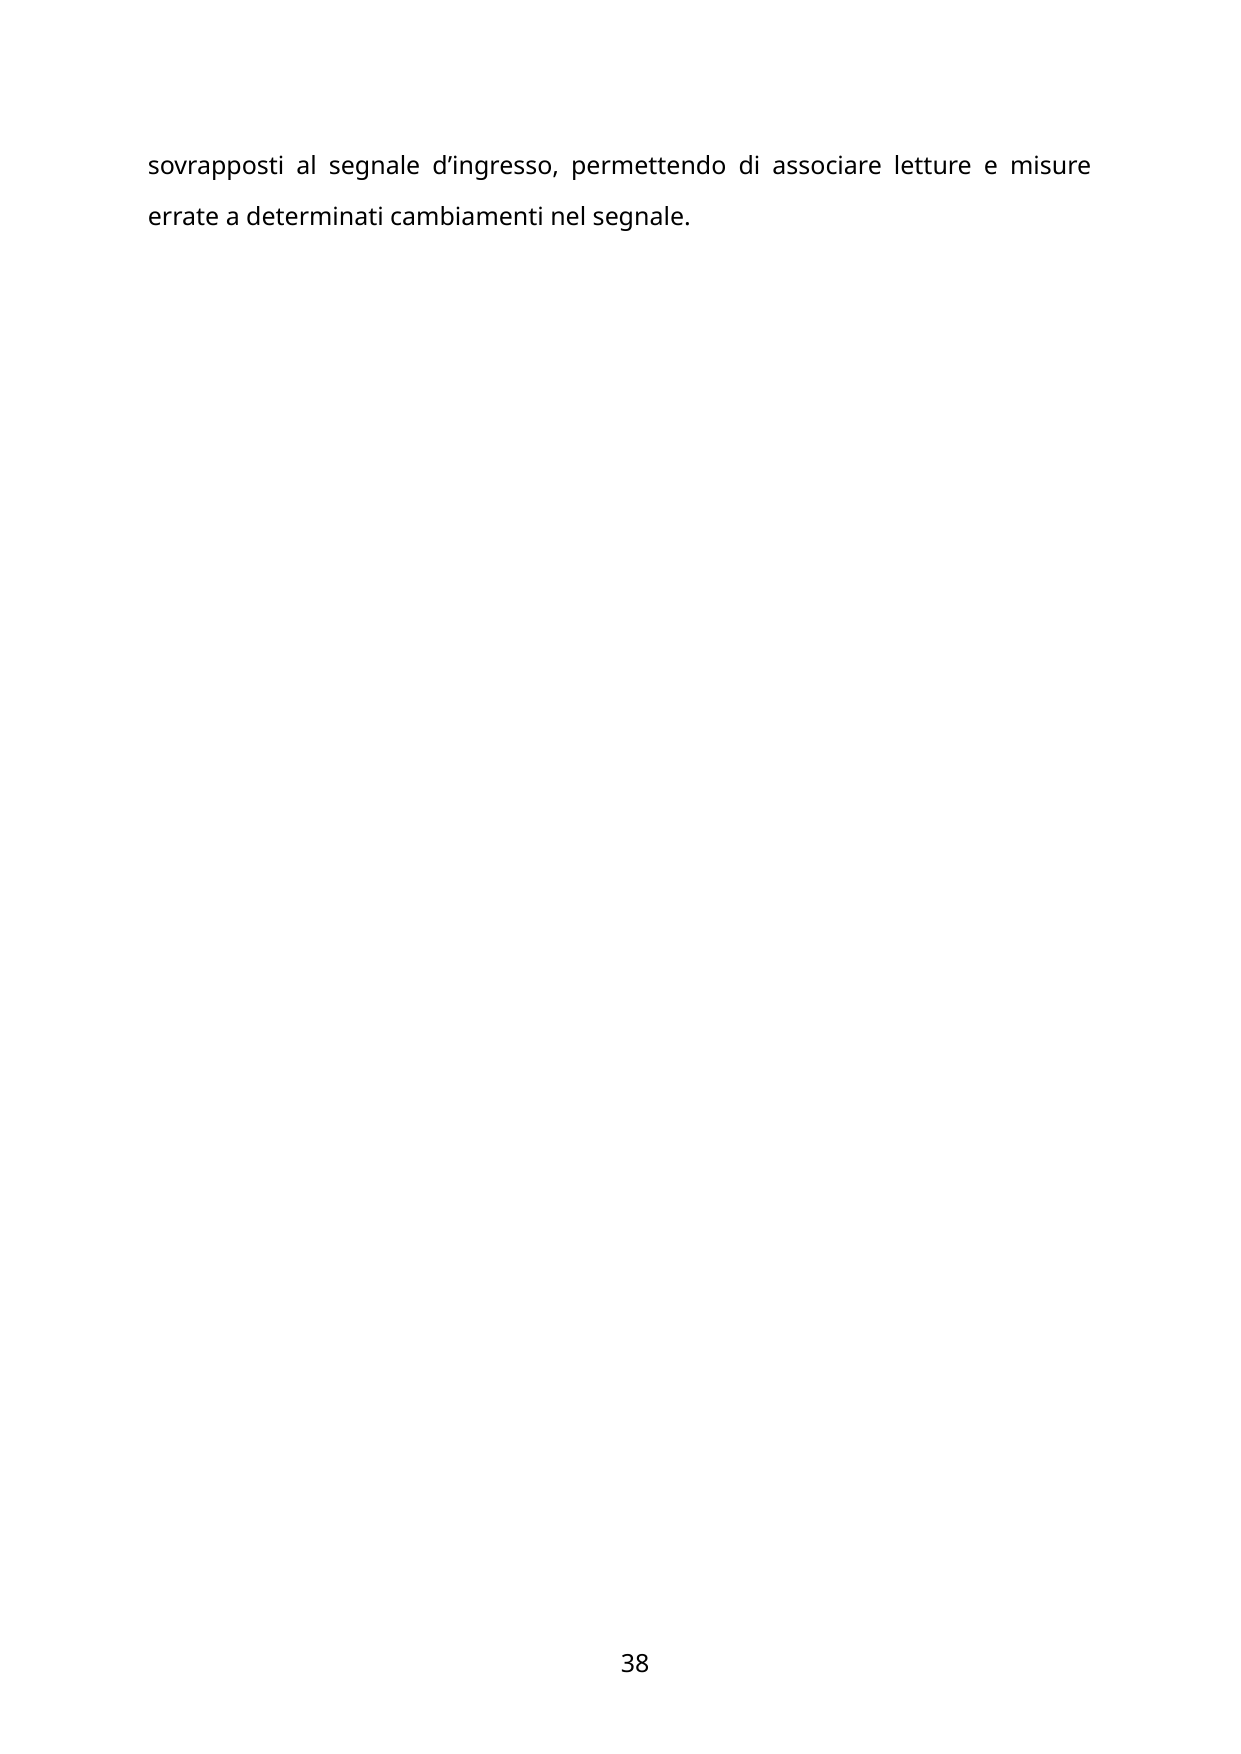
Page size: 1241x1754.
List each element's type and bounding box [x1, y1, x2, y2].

text [148, 148, 1092, 233]
